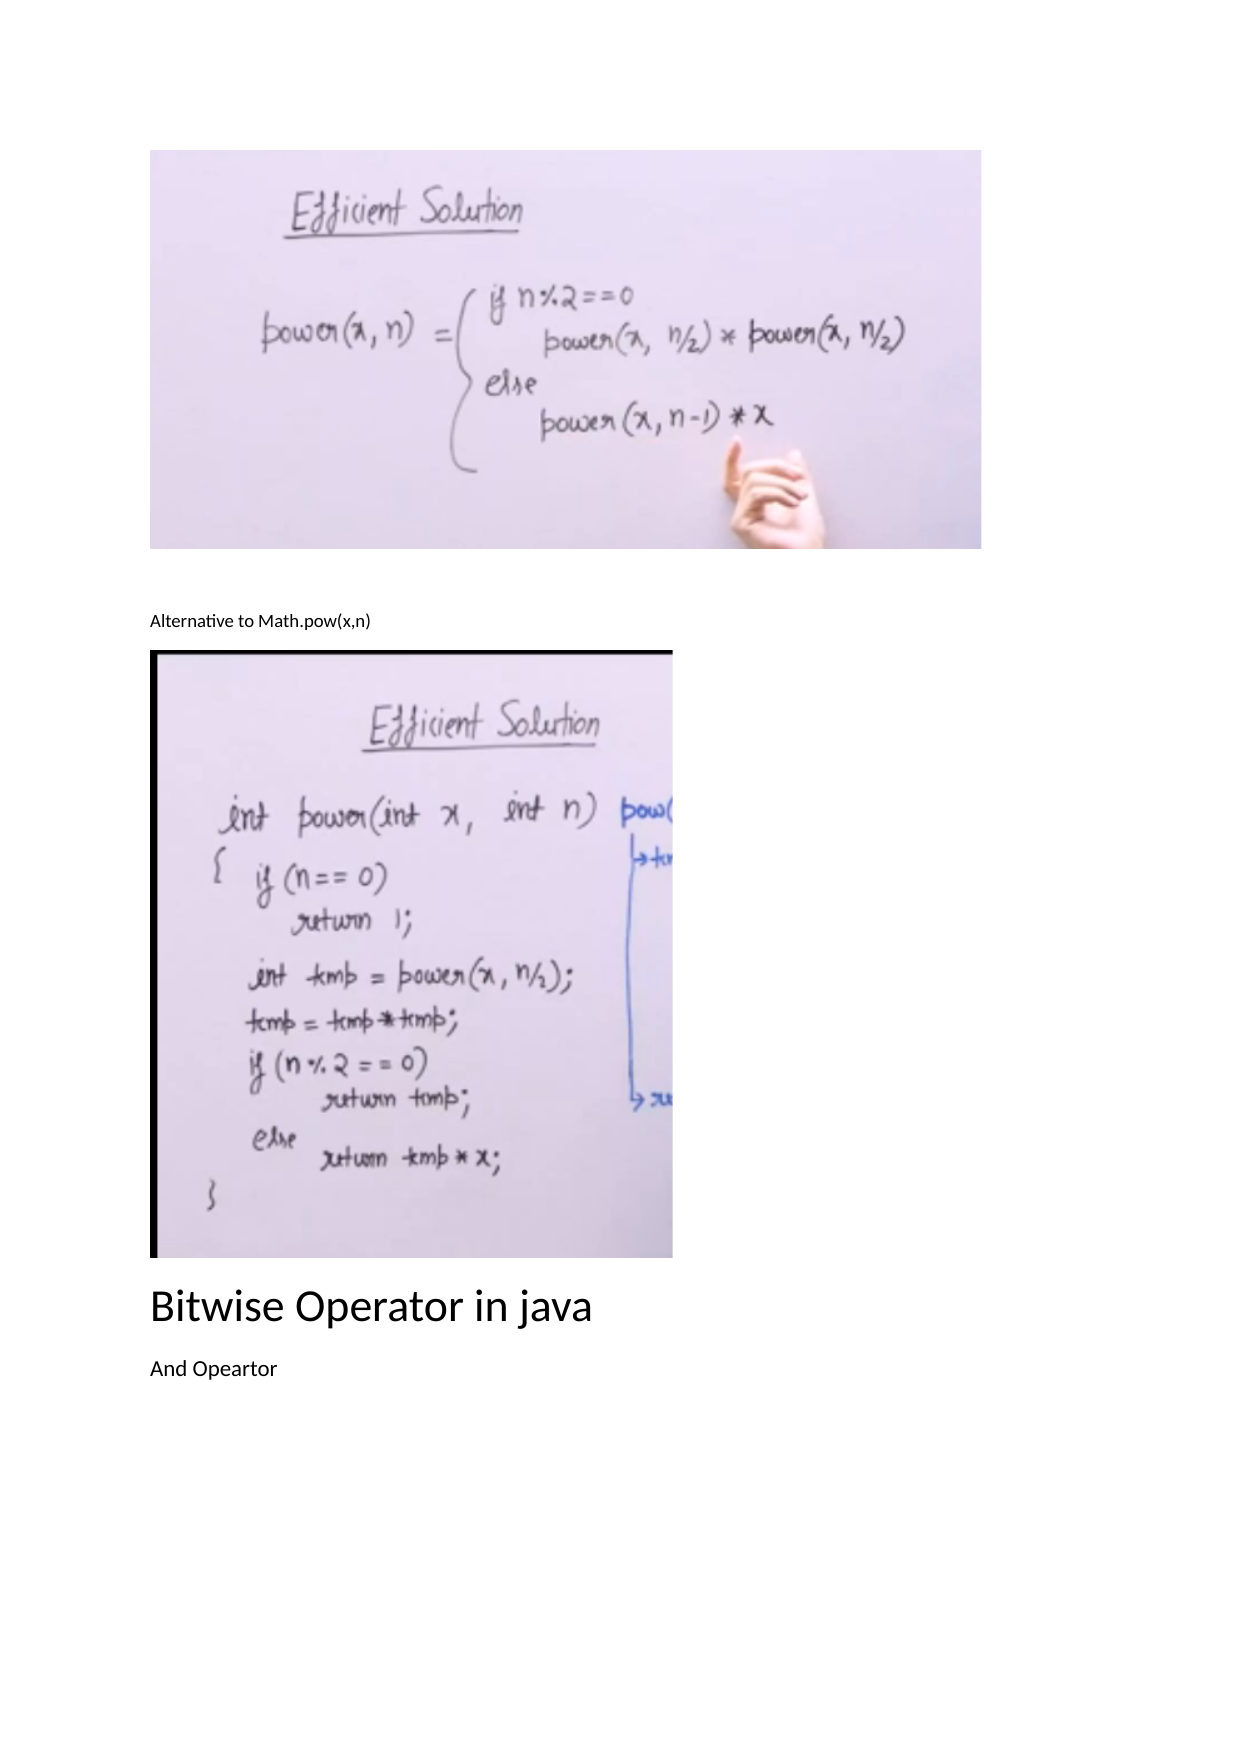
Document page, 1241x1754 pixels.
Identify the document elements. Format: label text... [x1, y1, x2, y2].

picture [150, 150, 982, 549]
text Bitwise Operator in java [150, 1277, 1090, 1333]
text And Opeartor [150, 1354, 1090, 1382]
picture [150, 650, 673, 1258]
text Alternative to Math.pow(x,n) [150, 609, 1090, 632]
